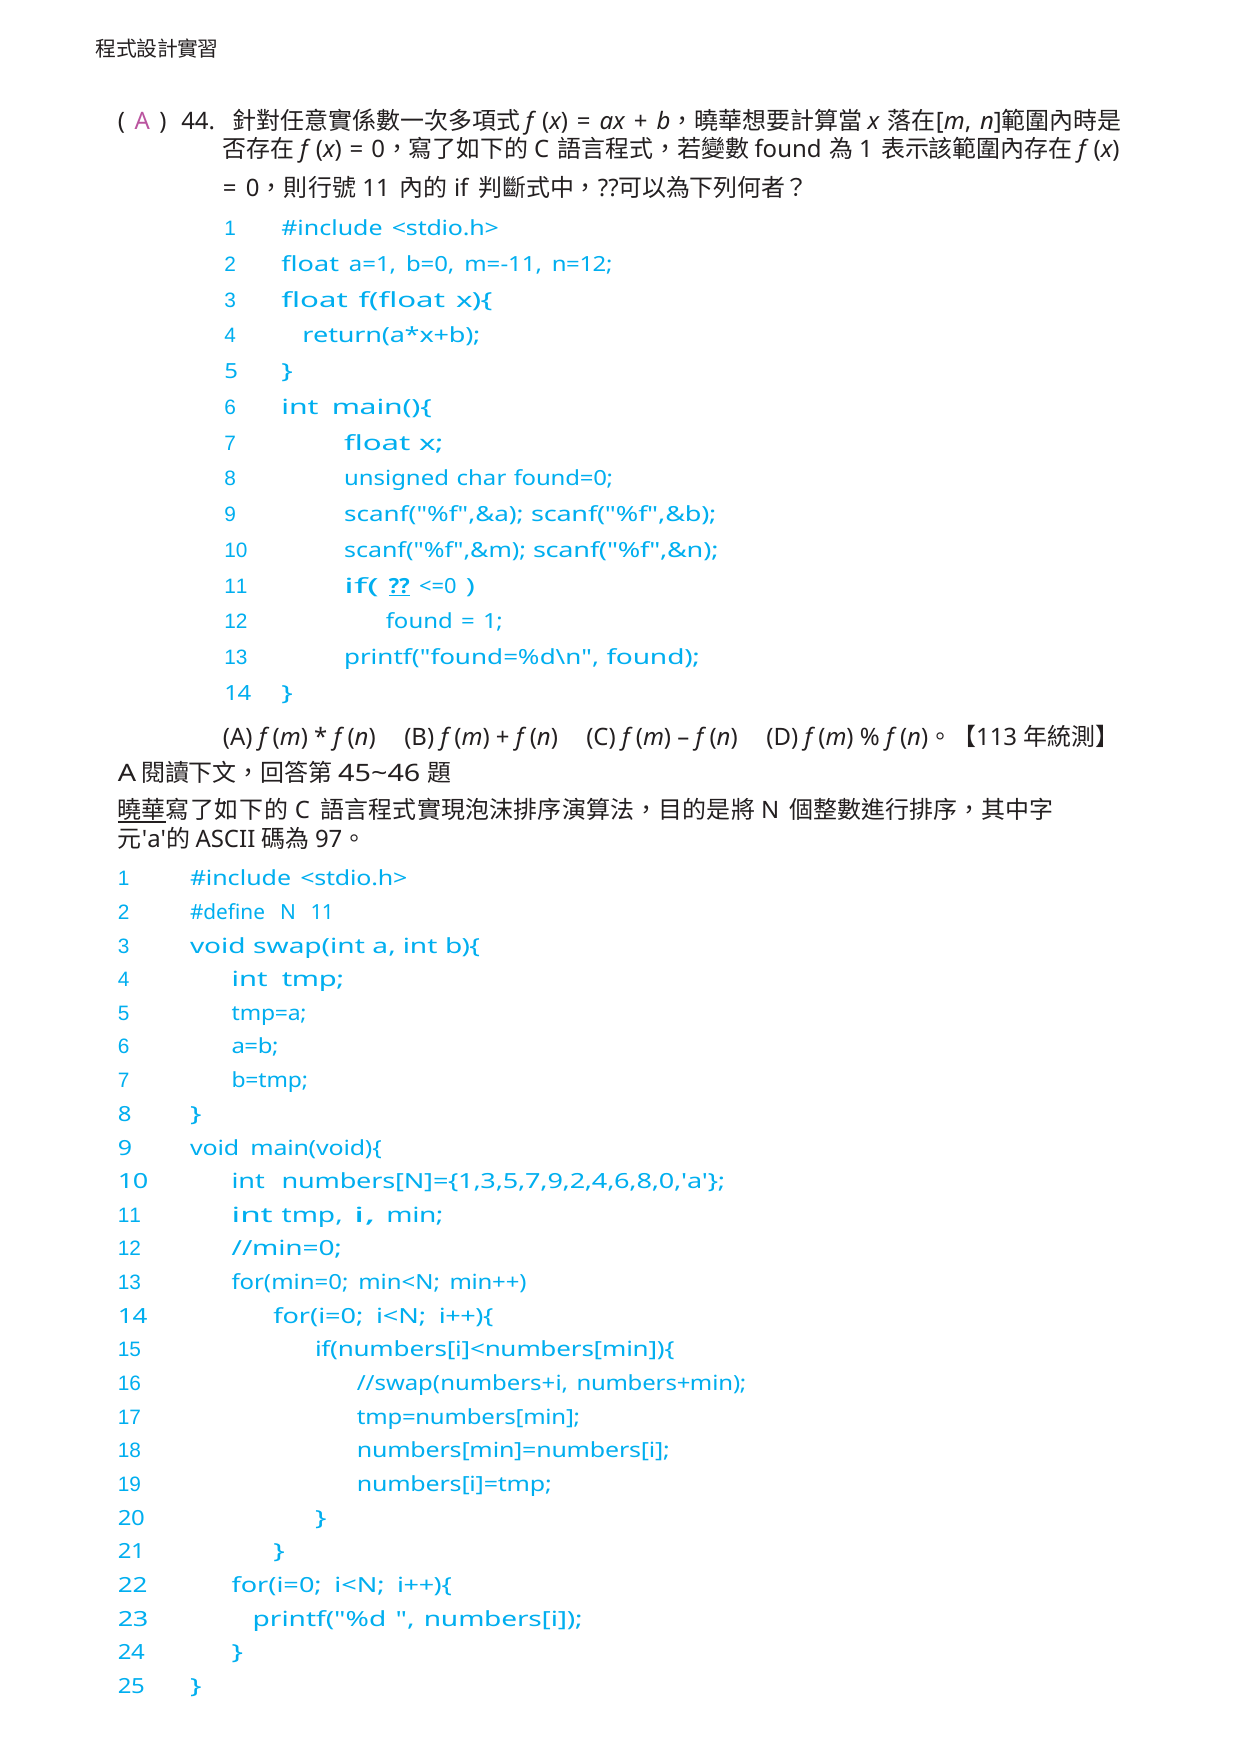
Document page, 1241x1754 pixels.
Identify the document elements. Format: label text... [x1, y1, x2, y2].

list printf("found=%d\n", found); [224, 642, 1196, 671]
list #include <stdio.h> [118, 863, 1196, 892]
list unsigned char found=0; [224, 463, 1196, 492]
text 21 } [118, 1536, 1196, 1565]
list //min=0; [118, 1233, 1196, 1262]
text 曉華寫了如下的 C 語言程式實現泡沫排序演算法，目的是將 N 個整數進行排序，其中字元'a'的 ASCII 碼為 97。 [118, 795, 1115, 854]
list scanf("%f",&a); scanf("%f",&b); [224, 499, 1196, 528]
list //swap(numbers+i, numbers+min); [118, 1368, 1196, 1397]
text 23 printf("%d ", numbers[i]); [118, 1604, 1196, 1632]
text 9 void main(void){ [118, 1133, 1196, 1161]
list int main(){ [224, 392, 1196, 421]
text = 0，則行號 11 內的 if 判斷式中，??可以為下列何者？ [223, 165, 1196, 204]
text 14 } [224, 678, 1196, 706]
text 程式設計實習 [96, 32, 1157, 62]
list float a=1, b=0, m=-11, n=12; [224, 249, 1196, 277]
text 5 } [224, 356, 1196, 385]
list int tmp; [118, 964, 1196, 993]
list numbers[min]=numbers[i]; [118, 1435, 1196, 1464]
list if( ?? <=0 ) [224, 571, 1196, 599]
text ( A ) 44. 針對任意實係數一次多項式 f (x) = ax + b，曉華想要計算當 x 落在[m, n]範圍內時是否存在 f (x) = 0，寫了如下的 C 語言程式，若變數 found 為 1 表示該範圍內存在 f (x) [118, 106, 1122, 165]
list if(numbers[i]<numbers[min]){ [118, 1334, 1196, 1363]
list b=tmp; [118, 1065, 1196, 1094]
list scanf("%f",&m); scanf("%f",&n); [224, 535, 1196, 563]
text 20 } [118, 1503, 1196, 1531]
text 24 } [118, 1637, 1196, 1666]
list void swap(int a, int b){ [118, 931, 1196, 959]
text (A) f (m) * f (n) (B) f (m) + f (n) (C) f (m) – f (n) (D) f (m) % f (n)。【113 年統測】 A閱讀下文，回答第 45~46 題 [118, 717, 1122, 789]
list float x; [224, 428, 1196, 456]
text 22 for(i=0; i<N; i++){ [118, 1570, 1196, 1598]
list return(a*x+b); [224, 321, 1196, 349]
list #include <stdio.h> [224, 213, 1196, 242]
text 14 for(i=0; i<N; i++){ [118, 1301, 1196, 1329]
list found = 1; [224, 606, 1196, 635]
text 8 } [118, 1099, 1196, 1127]
list tmp=a; [118, 998, 1196, 1026]
list tmp=numbers[min]; [118, 1402, 1196, 1430]
list for(min=0; min<N; min++) [118, 1267, 1196, 1296]
list float f(float x){ [224, 285, 1196, 313]
list #define N 11 [118, 897, 1196, 926]
list numbers[i]=tmp; [118, 1469, 1196, 1498]
text 10 int numbers[N]={1,3,5,7,9,2,4,6,8,0,'a'}; [118, 1166, 1196, 1195]
text 25 } [118, 1671, 1196, 1699]
list int tmp, i, min; [118, 1200, 1196, 1228]
list a=b; [118, 1032, 1196, 1060]
